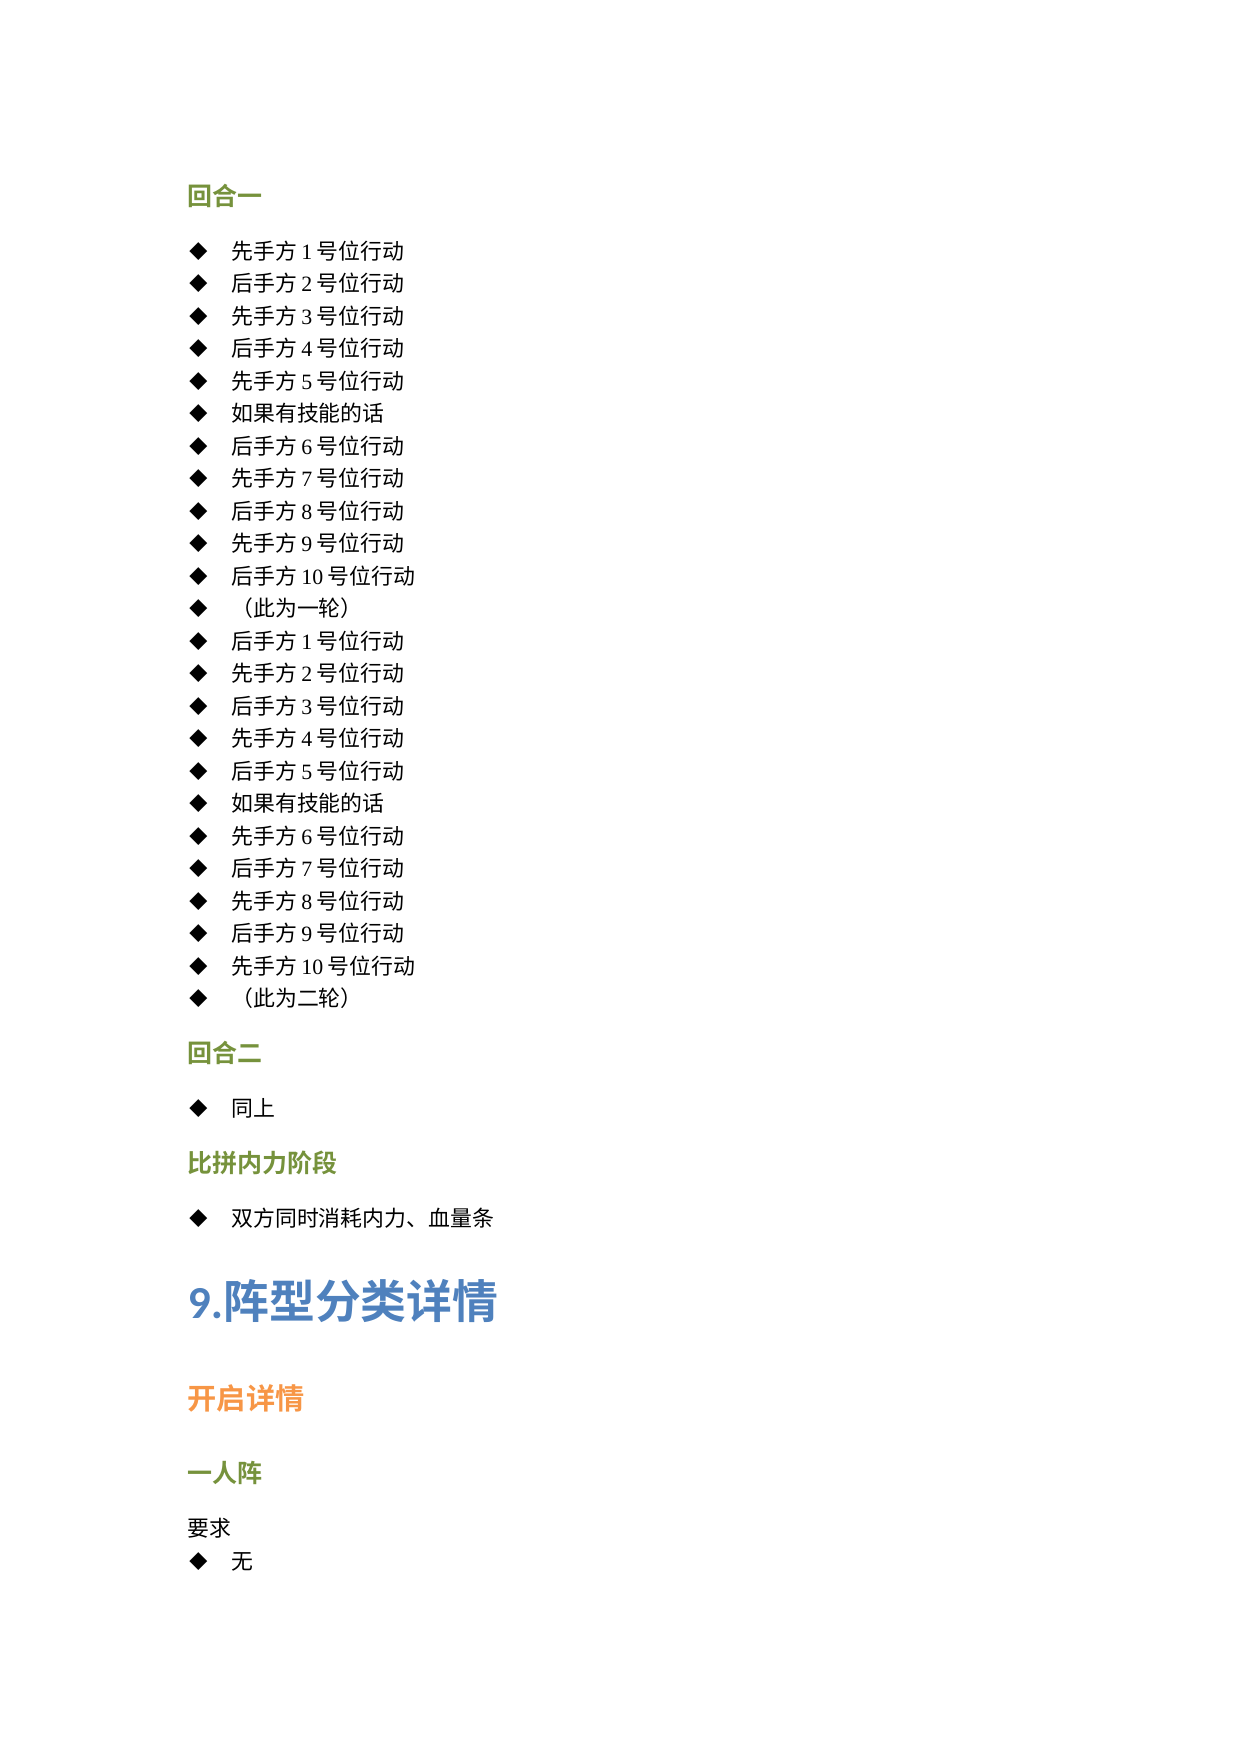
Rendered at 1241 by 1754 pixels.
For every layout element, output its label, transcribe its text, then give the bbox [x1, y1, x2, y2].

subtitle 回合一 [187, 162, 1053, 227]
list 如果有技能的话 [187, 396, 1053, 428]
subtitle 开启详情 [187, 1364, 1053, 1429]
list 后手方7号位行动 [187, 851, 1053, 883]
list 先手方8号位行动 [187, 883, 1053, 916]
list 先手方6号位行动 [187, 818, 1053, 851]
list 后手方2号位行动 [187, 266, 1053, 298]
list 后手方4号位行动 [187, 331, 1053, 363]
subtitle 回合二 [187, 1019, 1053, 1084]
list 后手方5号位行动 [187, 753, 1053, 786]
list 先手方4号位行动 [187, 721, 1053, 753]
list 先手方7号位行动 [187, 461, 1053, 493]
subtitle 比拼内力阶段 [187, 1129, 1053, 1194]
list （此为一轮） [187, 591, 1053, 623]
list （此为二轮） [187, 981, 1053, 1013]
list 先手方10号位行动 [187, 948, 1053, 981]
list 先手方5号位行动 [187, 363, 1053, 396]
text 要求 [187, 1511, 1053, 1543]
subtitle 9.阵型分类详情 [187, 1250, 1053, 1347]
list 先手方9号位行动 [187, 526, 1053, 558]
list 后手方1号位行动 [187, 623, 1053, 656]
subtitle 一人阵 [187, 1439, 1053, 1504]
list 双方同时消耗内力、血量条 [187, 1201, 1053, 1233]
list 同上 [187, 1091, 1053, 1123]
list 如果有技能的话 [187, 786, 1053, 818]
list 先手方1号位行动 [187, 233, 1053, 266]
list 无 [187, 1543, 1053, 1576]
list 后手方6号位行动 [187, 428, 1053, 461]
list 后手方8号位行动 [187, 493, 1053, 526]
list 先手方3号位行动 [187, 298, 1053, 331]
list 后手方10号位行动 [187, 558, 1053, 591]
list 后手方3号位行动 [187, 688, 1053, 721]
list 先手方2号位行动 [187, 656, 1053, 688]
list 后手方9号位行动 [187, 916, 1053, 948]
